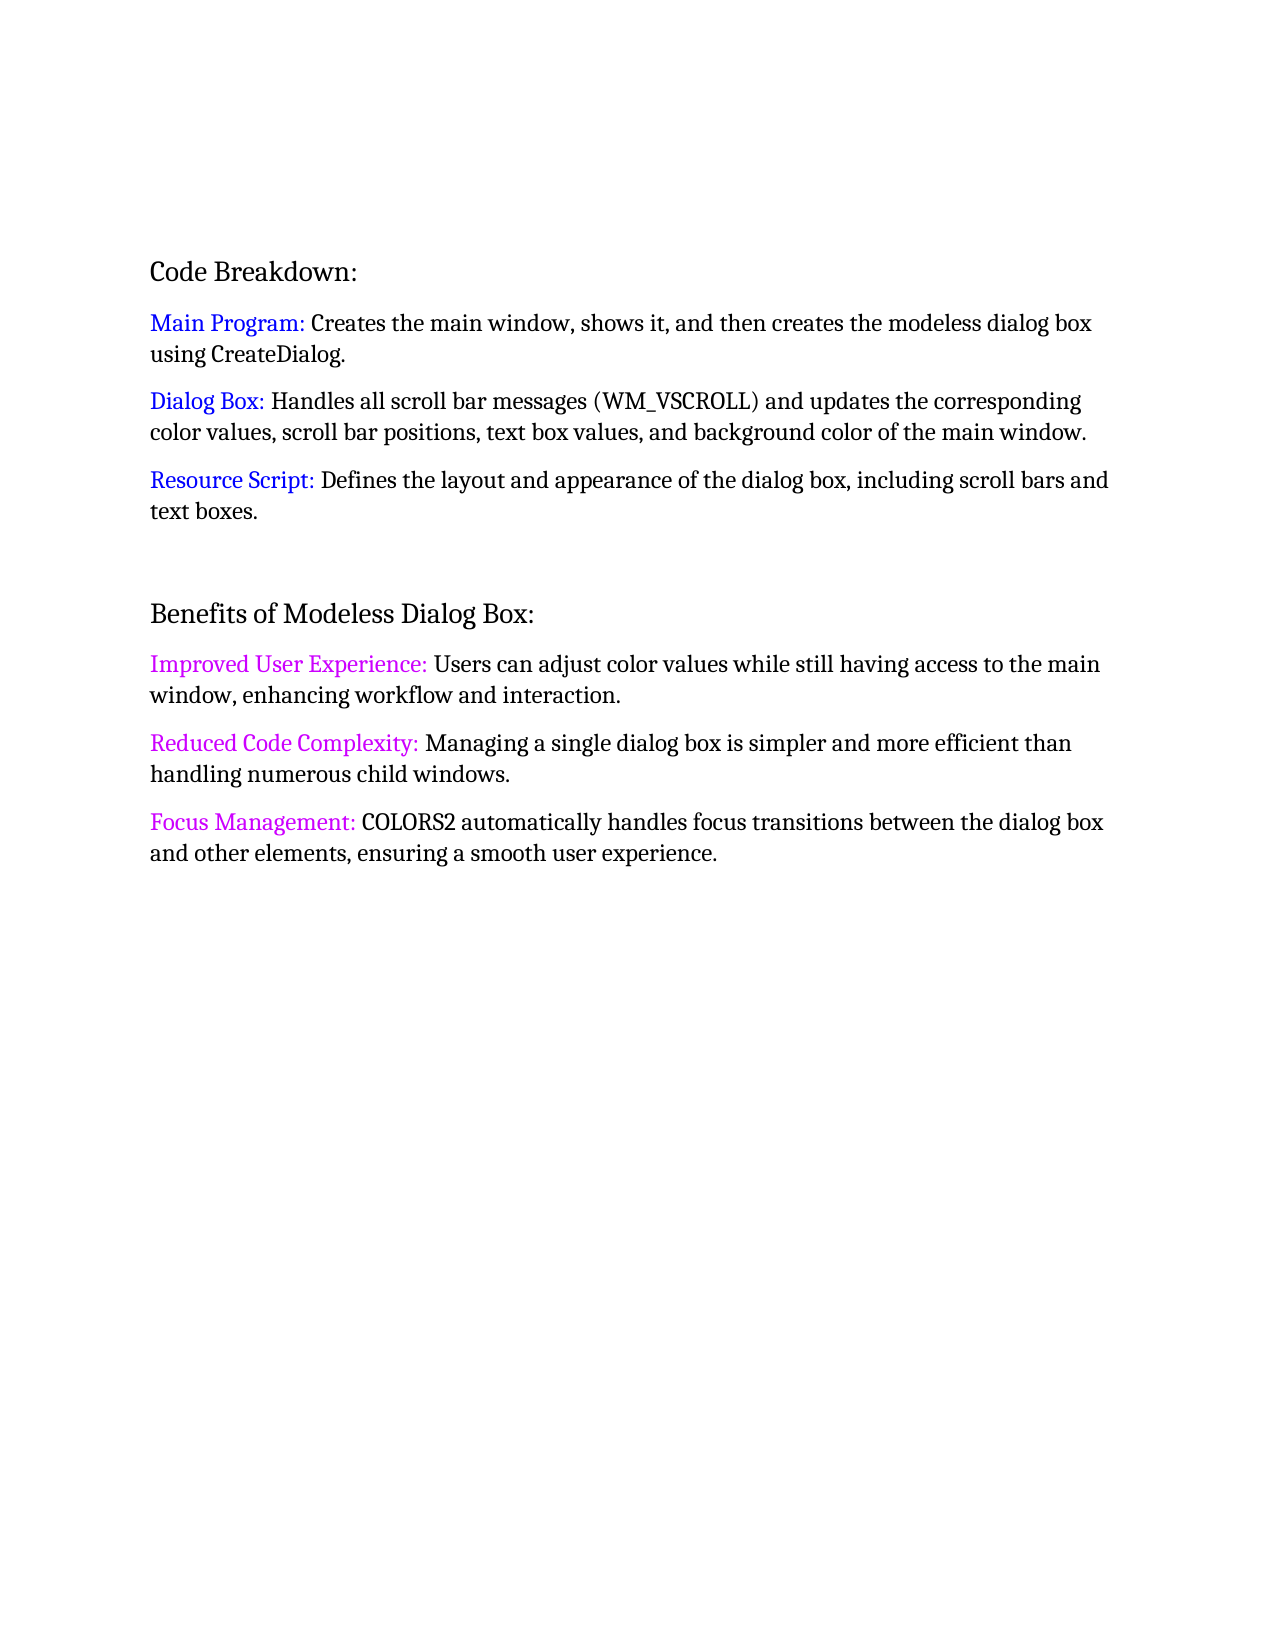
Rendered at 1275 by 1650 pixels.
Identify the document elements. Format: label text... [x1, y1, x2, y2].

text Benefits of Modeless Dialog Box: [150, 597, 1125, 631]
text Resource Script: Defines the layout and appearance of the dialog box, including scroll bars and text boxes. [150, 466, 1125, 526]
text Dialog Box: Handles all scroll bar messages (WM_VSCROLL) and updates the corresponding color values, scroll bar positions, text box values, and background color of the main window. [150, 387, 1125, 447]
text Reduced Code Complexity: Managing a single dialog box is simpler and more efficient than handling numerous child windows. [150, 729, 1125, 789]
text Focus Management: COLORS2 automatically handles focus transitions between the dialog box and other elements, ensuring a smooth user experience. [150, 808, 1125, 868]
text Improved User Experience: Users can adjust color values while still having access to the main window, enhancing workflow and interaction. [150, 650, 1125, 710]
text Code Breakdown: [150, 256, 1125, 289]
text Main Program: Creates the main window, shows it, and then creates the modeless dialog box using CreateDialog. [150, 308, 1125, 368]
